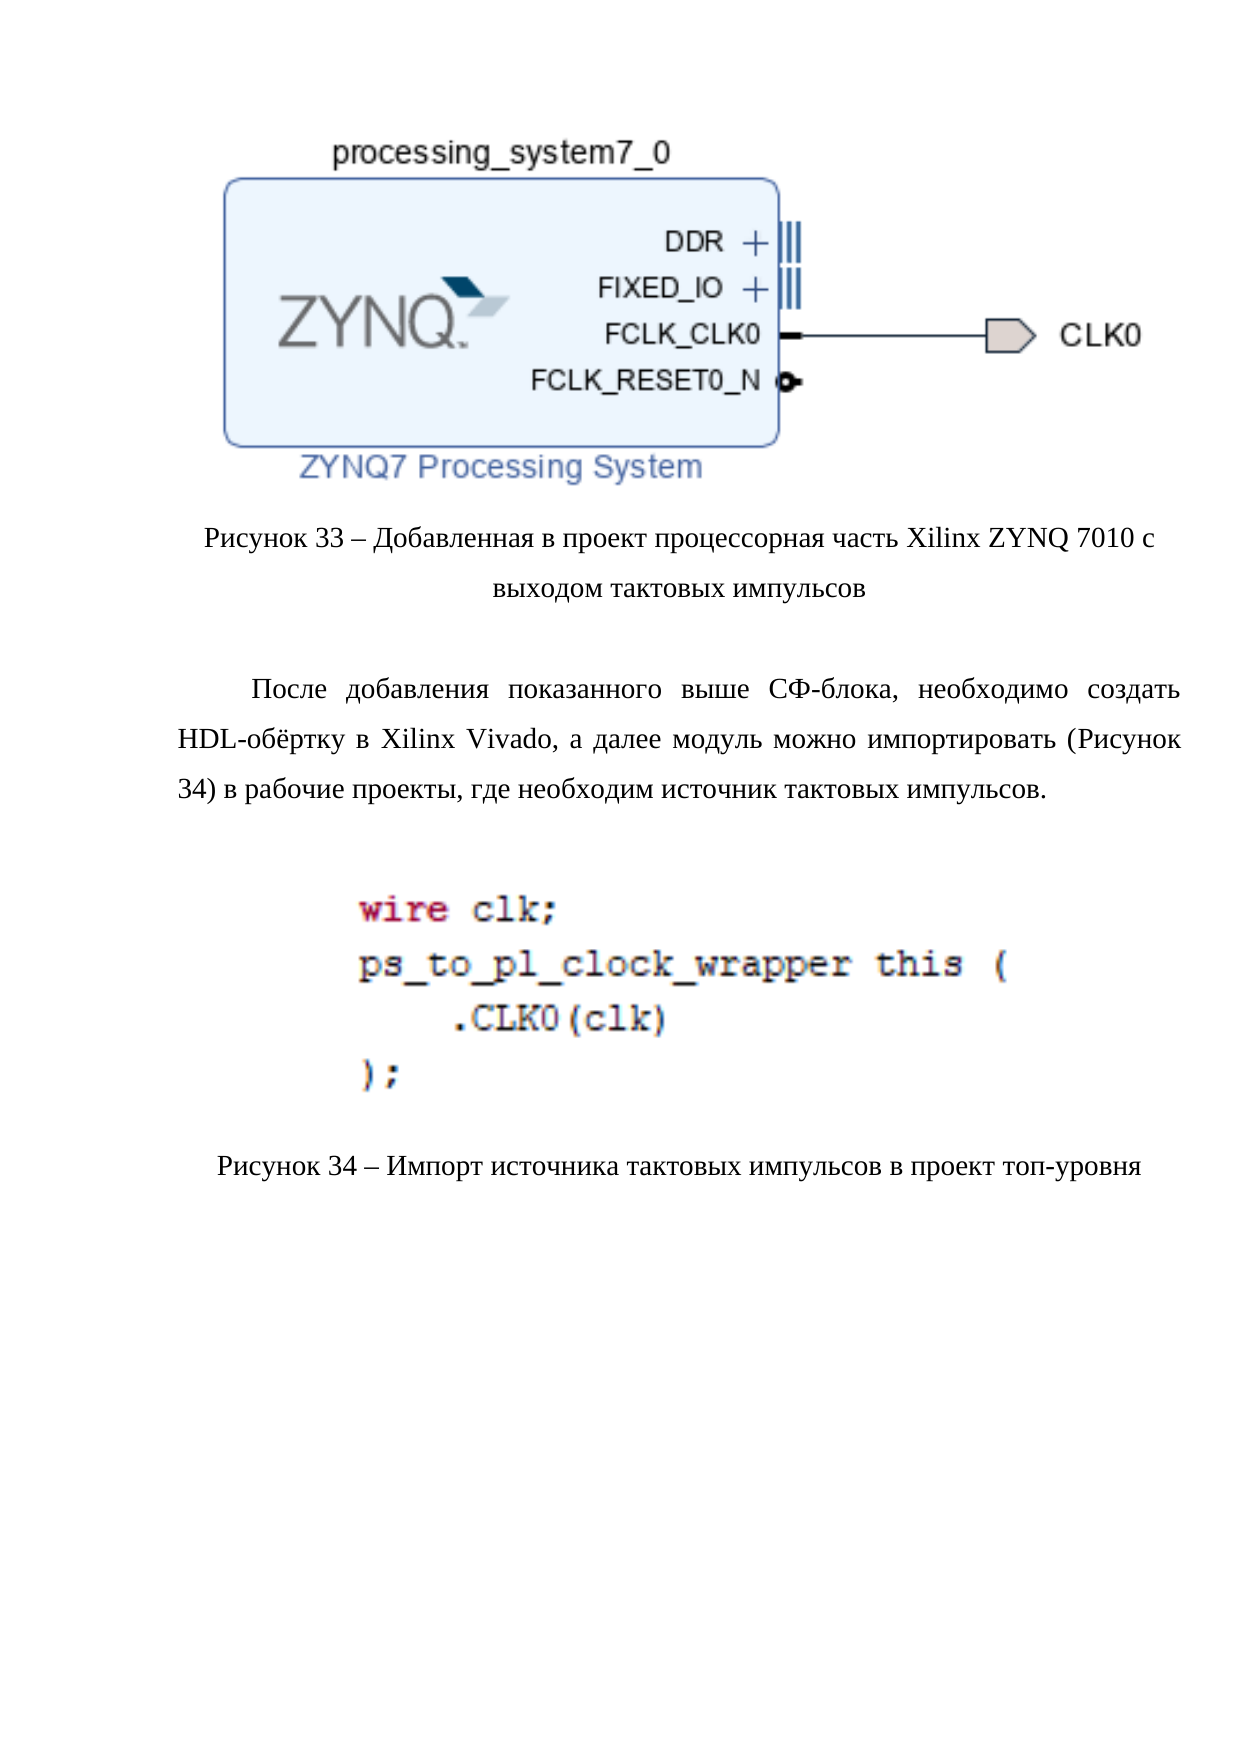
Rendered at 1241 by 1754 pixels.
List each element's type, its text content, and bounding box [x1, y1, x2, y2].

text Рисунок 34 – Импорт источника тактовых импульсов в проект топ-уровня [177, 1148, 1181, 1181]
text Рисунок 33 – Добавленная в проект процессорная часть Xilinx ZYNQ 7010 с выходом тактовых импульсов [177, 520, 1181, 604]
text После добавления показанного выше СФ-блока, необходимо создать HDL-обёртку в Xilinx Vivado, а далее модуль можно импортировать (Рисунок 34) в рабочие проекты, где необходим источник тактовых импульсов. [177, 671, 1181, 805]
picture [201, 118, 1157, 504]
picture [335, 871, 1023, 1131]
